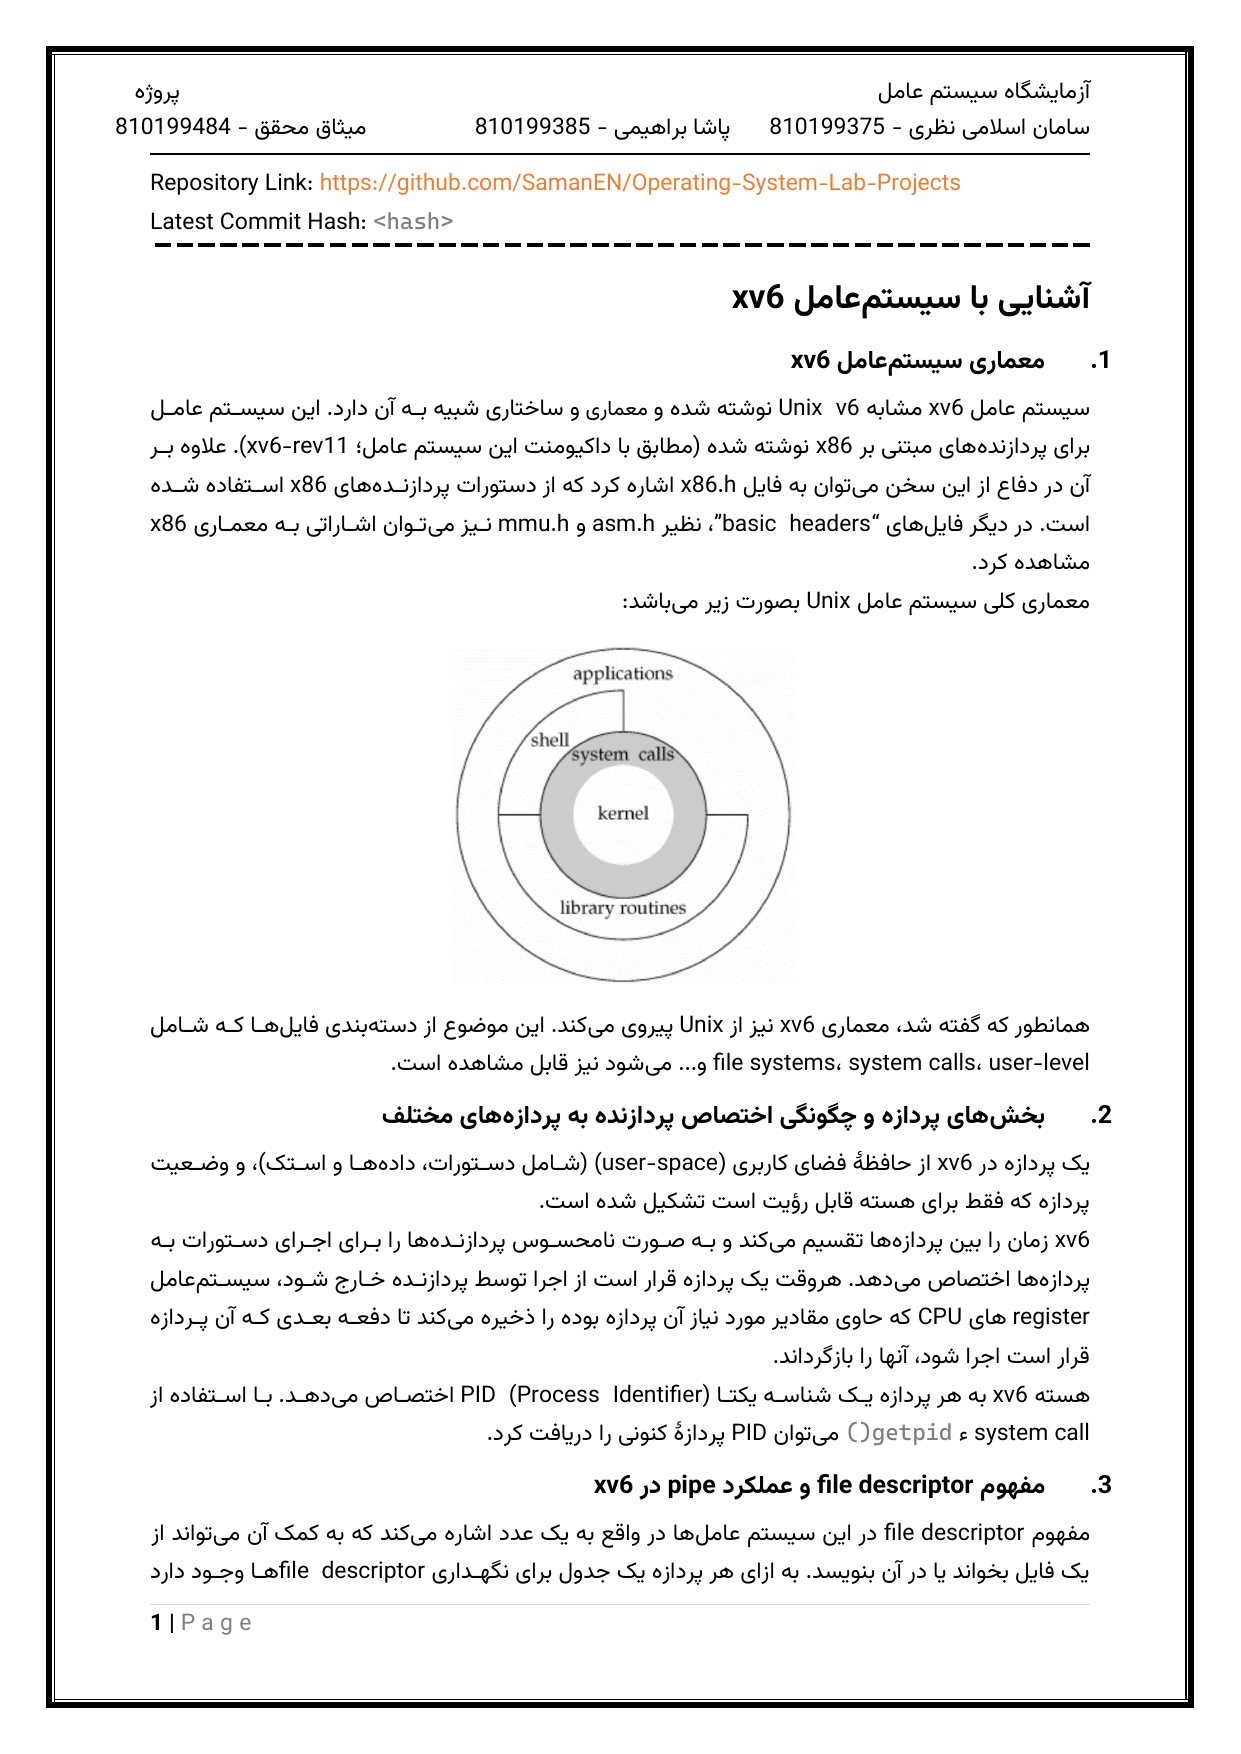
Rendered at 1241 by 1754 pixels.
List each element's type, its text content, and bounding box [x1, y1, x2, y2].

subtitle معماری سیستم‌عامل xv6 [150, 343, 1090, 382]
subtitle بخش‌های پردازه و چگونگی اختصاص پردازنده به پردازه‌های مختلف [150, 1098, 1090, 1137]
text Latest Commit Hash: <hash> [150, 206, 1090, 247]
text سیستم عامل xv6 مشابه Unix v6 نوشته شده و معماری و ساختاری شبیه به آن دارد. این سیستم عامل برای پردازنده‌های مبتنی بر x86 نوشته شده (مطابق با داکیومنت این سیستم عامل؛ xv6-rev11). علاوه بر آن در دفاع از این سخن می‌توان به فایل x86.h اشاره کرد که از دستورات پردازنده‌های x86 استفاده شده است. در دیگر فایل‌های “basic headers”، نظیر asm.h و mmu.h نیز می‌توان اشاراتی به معماری x86 مشاهده کرد. [150, 392, 1090, 582]
text همانطور که گفته شد، معماری xv6 نیز از Unix پیروی می‌کند. این موضوع از دسته‌بندی فایل‌ها که شامل file systems، system calls، user-level و... می‌شود نیز قابل مشاهده است. [150, 1008, 1090, 1083]
text هسته xv6 به هر پردازه یک شناسه یکتا PID (Process Identifier) اختصاص می‌دهد. با استفاده از system call ء getpid() می‌توان PID پردازۀ کنونی را دریافت کرد. [150, 1378, 1090, 1453]
text یک پردازه در xv6 از حافظۀ فضای کاربری (user-space) (شامل دستورات، داده‌ها و استک)، و وضعیت پردازه که فقط برای هسته قابل رؤیت است تشکیل شده است. [150, 1147, 1090, 1221]
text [150, 1517, 1090, 1591]
text معماری کلی سیستم عامل Unix بصورت زیر می‌باشد: [150, 585, 1090, 621]
text Repository Link: https://github.com/SamanEN/Operating-System-Lab-Projects [150, 167, 1090, 203]
text xv6 زمان را بین پردازه‌ها تقسیم می‌کند و به صورت نامحسوس پردازنده‌ها را برای اجرای دستورات به پردازه‌ها اختصاص می‌دهد. هروقت یک پردازه قرار است از اجرا توسط پردازنده خارج شود، سیستم‌عامل register های CPU که حاوی مقادیر مورد نیاز آن پردازه بوده را ذخیره می‌کند تا دفعه بعدی که آن پردازه قرار است اجرا شود، آنها را بازگرداند. [150, 1224, 1090, 1376]
subtitle مفهوم file descriptor و عملکرد pipe در xv6 [150, 1468, 1090, 1507]
picture [435, 623, 805, 998]
subtitle آشنایی با سیستم‌عامل xv6 [150, 274, 1090, 327]
